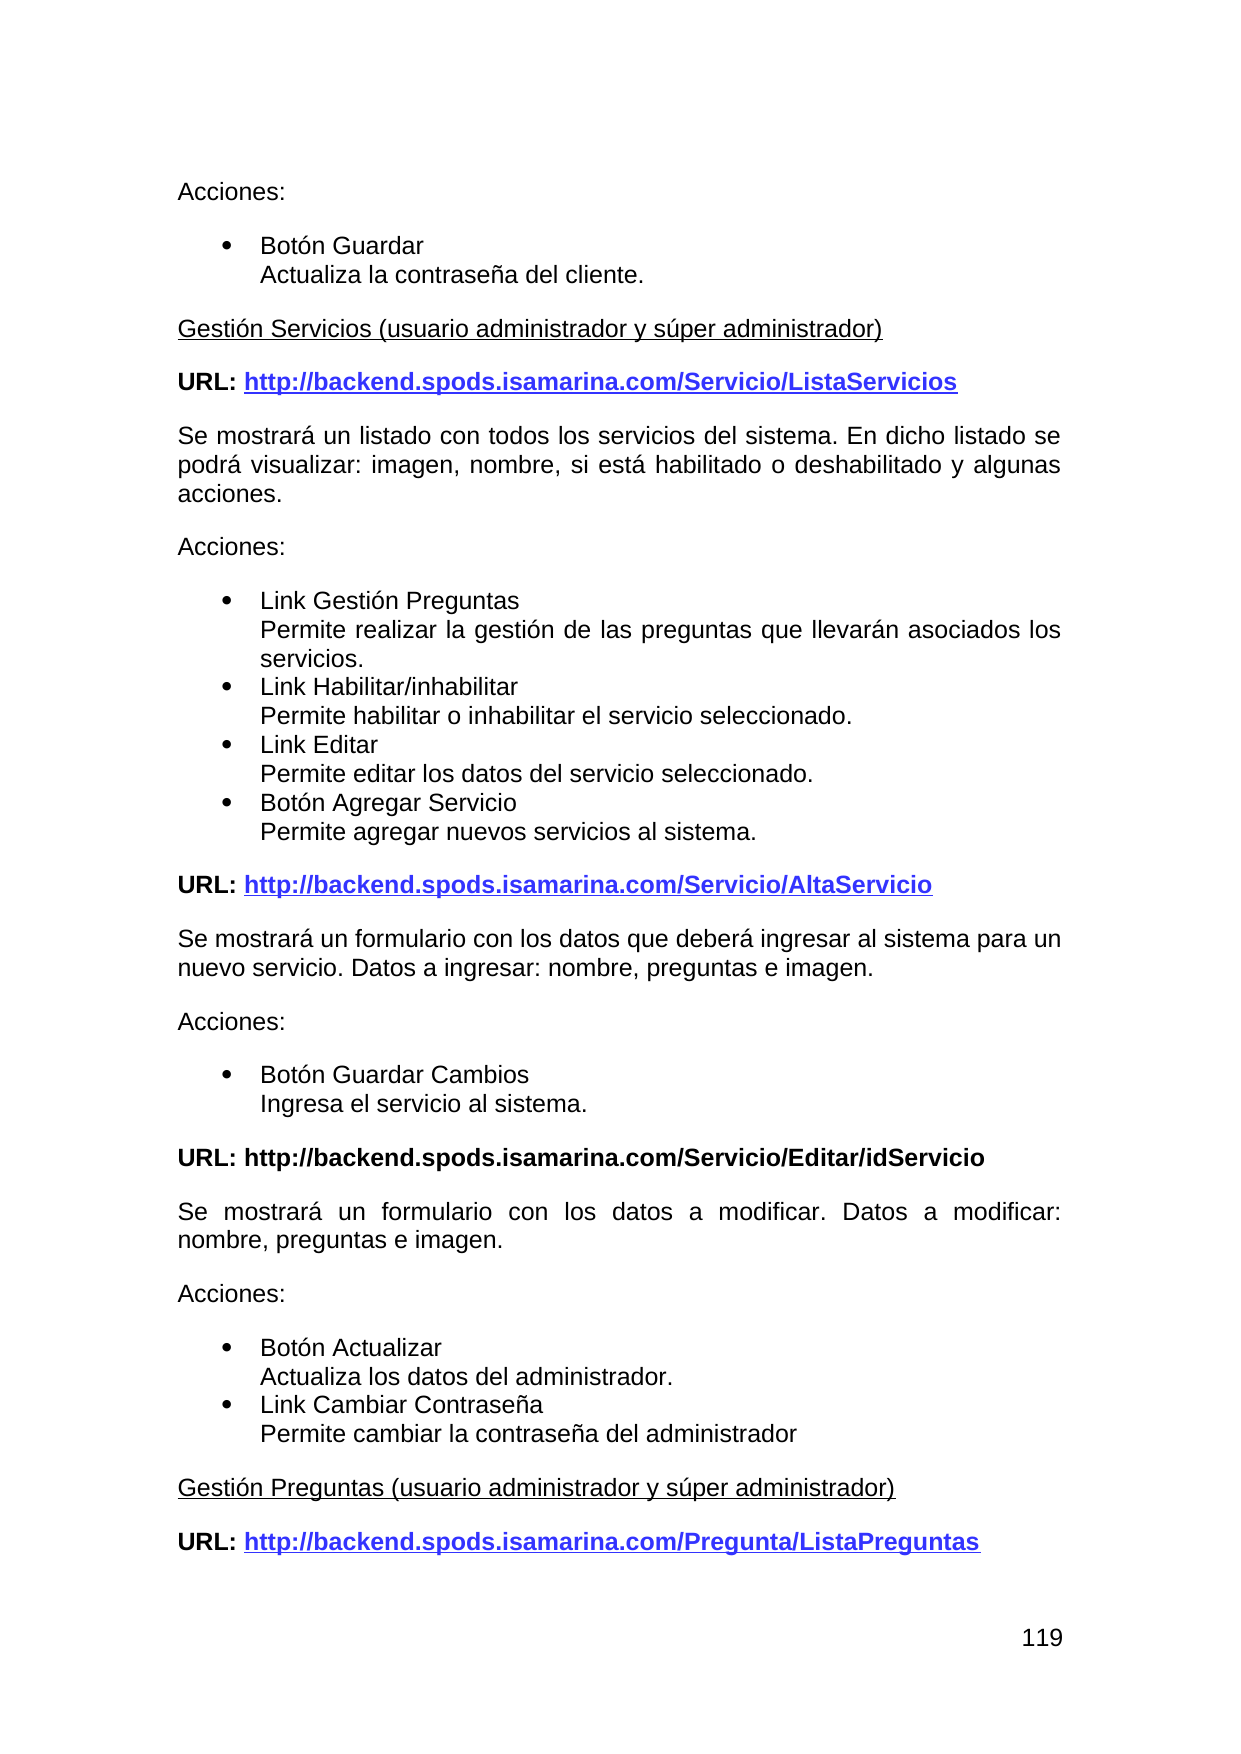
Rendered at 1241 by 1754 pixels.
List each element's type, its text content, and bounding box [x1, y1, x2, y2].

text URL: http://backend.spods.isamarina.com/Pregunta/ListaPreguntas [177, 1527, 1063, 1556]
list Actualiza los datos del administrador. [260, 1362, 1063, 1390]
list Link Habilitar/inhabilitar [222, 672, 1063, 701]
list Permite habilitar o inhabilitar el servicio seleccionado. [260, 701, 1063, 730]
list Actualiza la contraseña del cliente. [260, 260, 1063, 288]
text URL: http://backend.spods.isamarina.com/Servicio/ListaServicios [177, 367, 1063, 396]
text Acciones: [177, 1279, 1063, 1308]
text Se mostrará un formulario con los datos a modificar. Datos a modificar: nombre, preguntas e imagen. [177, 1197, 1063, 1254]
text Gestión Servicios (usuario administrador y súper administrador) [177, 313, 1063, 342]
text URL: http://backend.spods.isamarina.com/Servicio/AltaServicio [177, 870, 1063, 899]
text Acciones: [177, 1006, 1063, 1035]
text Gestión Preguntas (usuario administrador y súper administrador) [177, 1473, 1063, 1502]
list Link Gestión Preguntas [222, 586, 1063, 615]
list Permite agregar nuevos servicios al sistema. [260, 816, 1063, 845]
list Botón Guardar [222, 231, 1063, 260]
text Se mostrará un listado con todos los servicios del sistema. En dicho listado se podrá visualizar: imagen, nombre, si está habilitado o deshabilitado y algunas acciones. [177, 421, 1063, 507]
text Acciones: [177, 177, 1063, 206]
list Botón Actualizar [222, 1333, 1063, 1362]
text URL: http://backend.spods.isamarina.com/Servicio/Editar/idServicio [177, 1143, 1063, 1172]
list Link Cambiar Contraseña [222, 1390, 1063, 1419]
list Botón Agregar Servicio [222, 788, 1063, 816]
list Botón Guardar Cambios [222, 1060, 1063, 1089]
text Acciones: [177, 532, 1063, 561]
list Link Editar [222, 730, 1063, 759]
list Permite editar los datos del servicio seleccionado. [260, 759, 1063, 788]
text Se mostrará un formulario con los datos que deberá ingresar al sistema para un nuevo servicio. Datos a ingresar: nombre, preguntas e imagen. [177, 924, 1063, 981]
list Ingresa el servicio al sistema. [260, 1089, 1063, 1118]
list Permite realizar la gestión de las preguntas que llevarán asociados los servicios. [260, 615, 1063, 672]
list Permite cambiar la contraseña del administrador [260, 1419, 1063, 1448]
